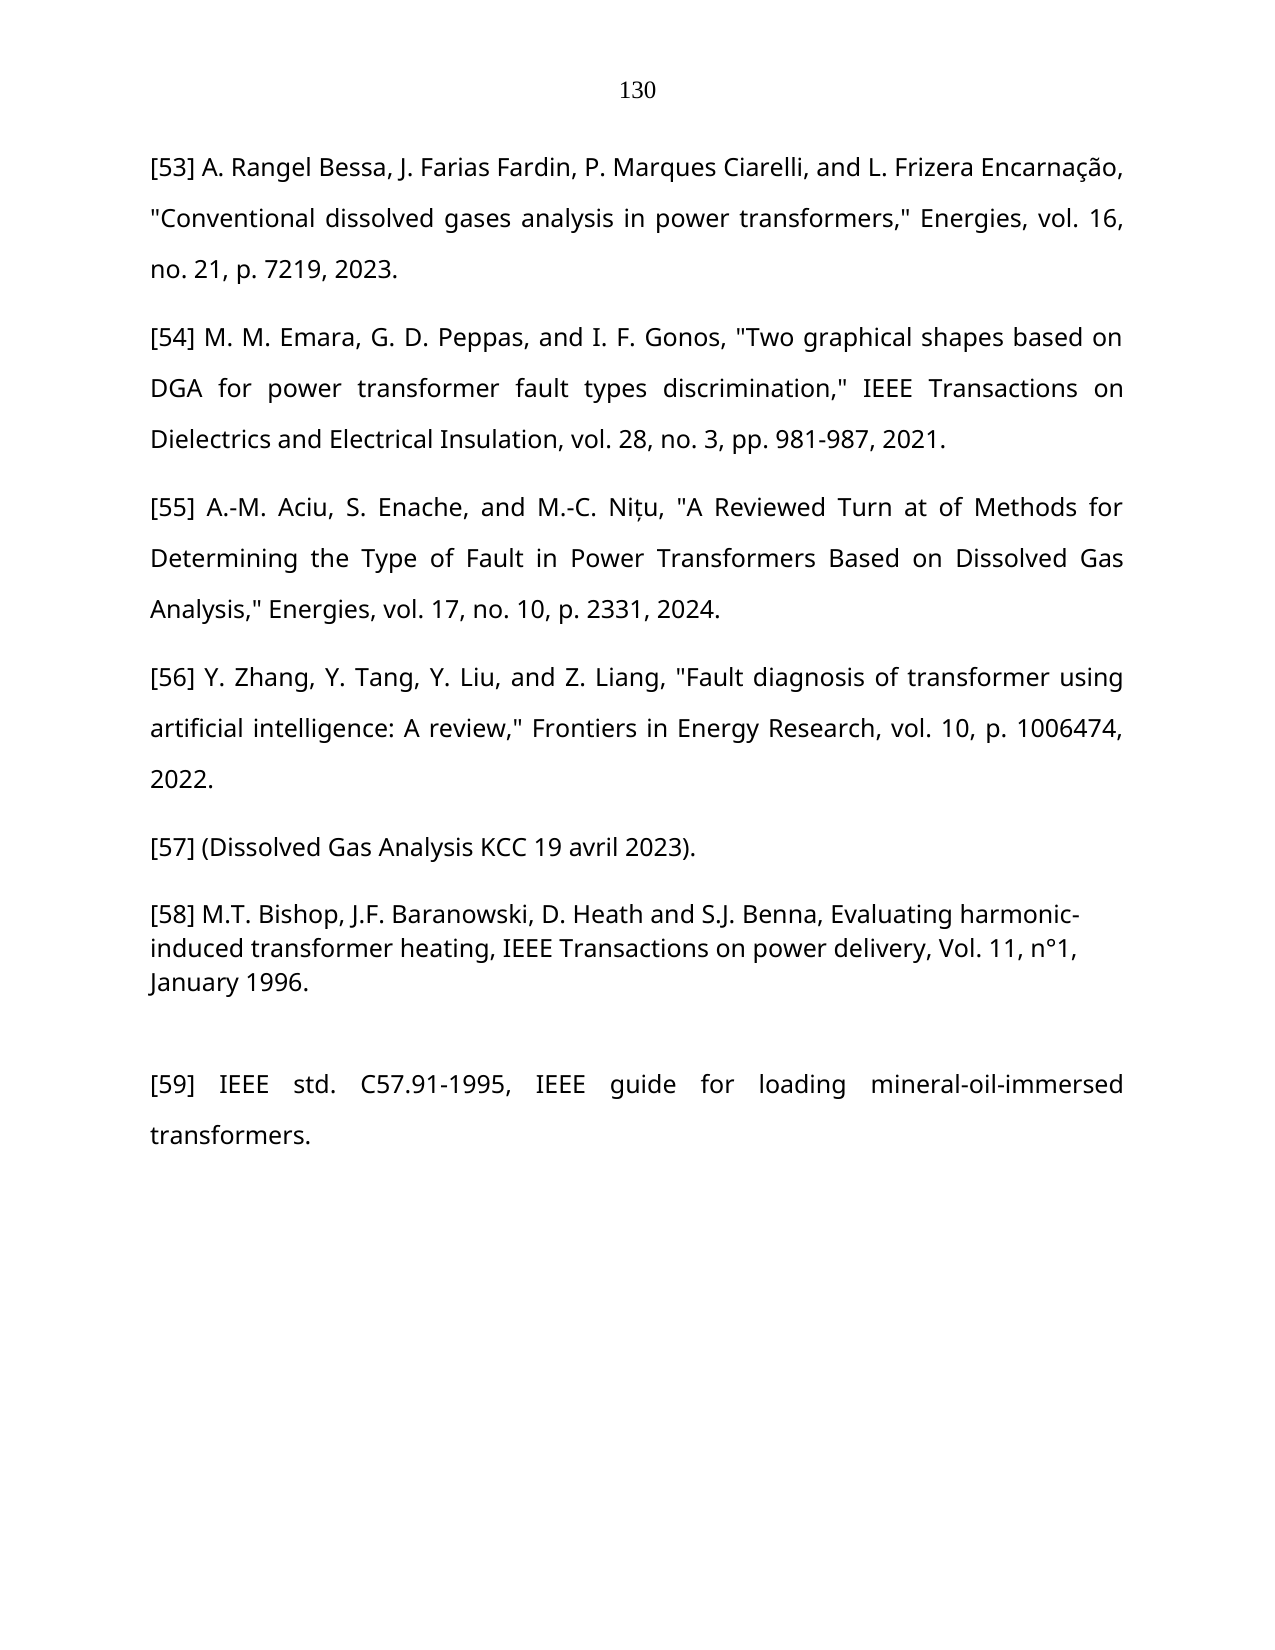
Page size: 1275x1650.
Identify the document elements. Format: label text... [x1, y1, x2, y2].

text [57] (Dissolved Gas Analysis KCC 19 avril 2023). [150, 829, 1125, 863]
text [53] A. Rangel Bessa, J. Farias Fardin, P. Marques Ciarelli, and L. Frizera Encarnação, "Conventional dissolved gases analysis in power transformers," Energies, vol. 16, no. 21, p. 7219, 2023. [150, 150, 1125, 286]
text [56] Y. Zhang, Y. Tang, Y. Liu, and Z. Liang, "Fault diagnosis of transformer using artificial intelligence: A review," Frontiers in Energy Research, vol. 10, p. 1006474, 2022. [150, 659, 1125, 796]
text [58] M.T. Bishop, J.F. Baranowski, D. Heath and S.J. Benna, Evaluating harmonic-induced transformer heating, IEEE Transactions on power delivery, Vol. 11, n°1, January 1996. [150, 897, 1125, 999]
text [59] IEEE std. C57.91-1995, IEEE guide for loading mineral-oil-immersed transformers. [150, 1067, 1125, 1152]
text [54] M. M. Emara, G. D. Peppas, and I. F. Gonos, "Two graphical shapes based on DGA for power transformer fault types discrimination," IEEE Transactions on Dielectrics and Electrical Insulation, vol. 28, no. 3, pp. 981-987, 2021. [150, 320, 1125, 456]
text [55] A.-M. Aciu, S. Enache, and M.-C. Nițu, "A Reviewed Turn at of Methods for Determining the Type of Fault in Power Transformers Based on Dissolved Gas Analysis," Energies, vol. 17, no. 10, p. 2331, 2024. [150, 489, 1125, 626]
